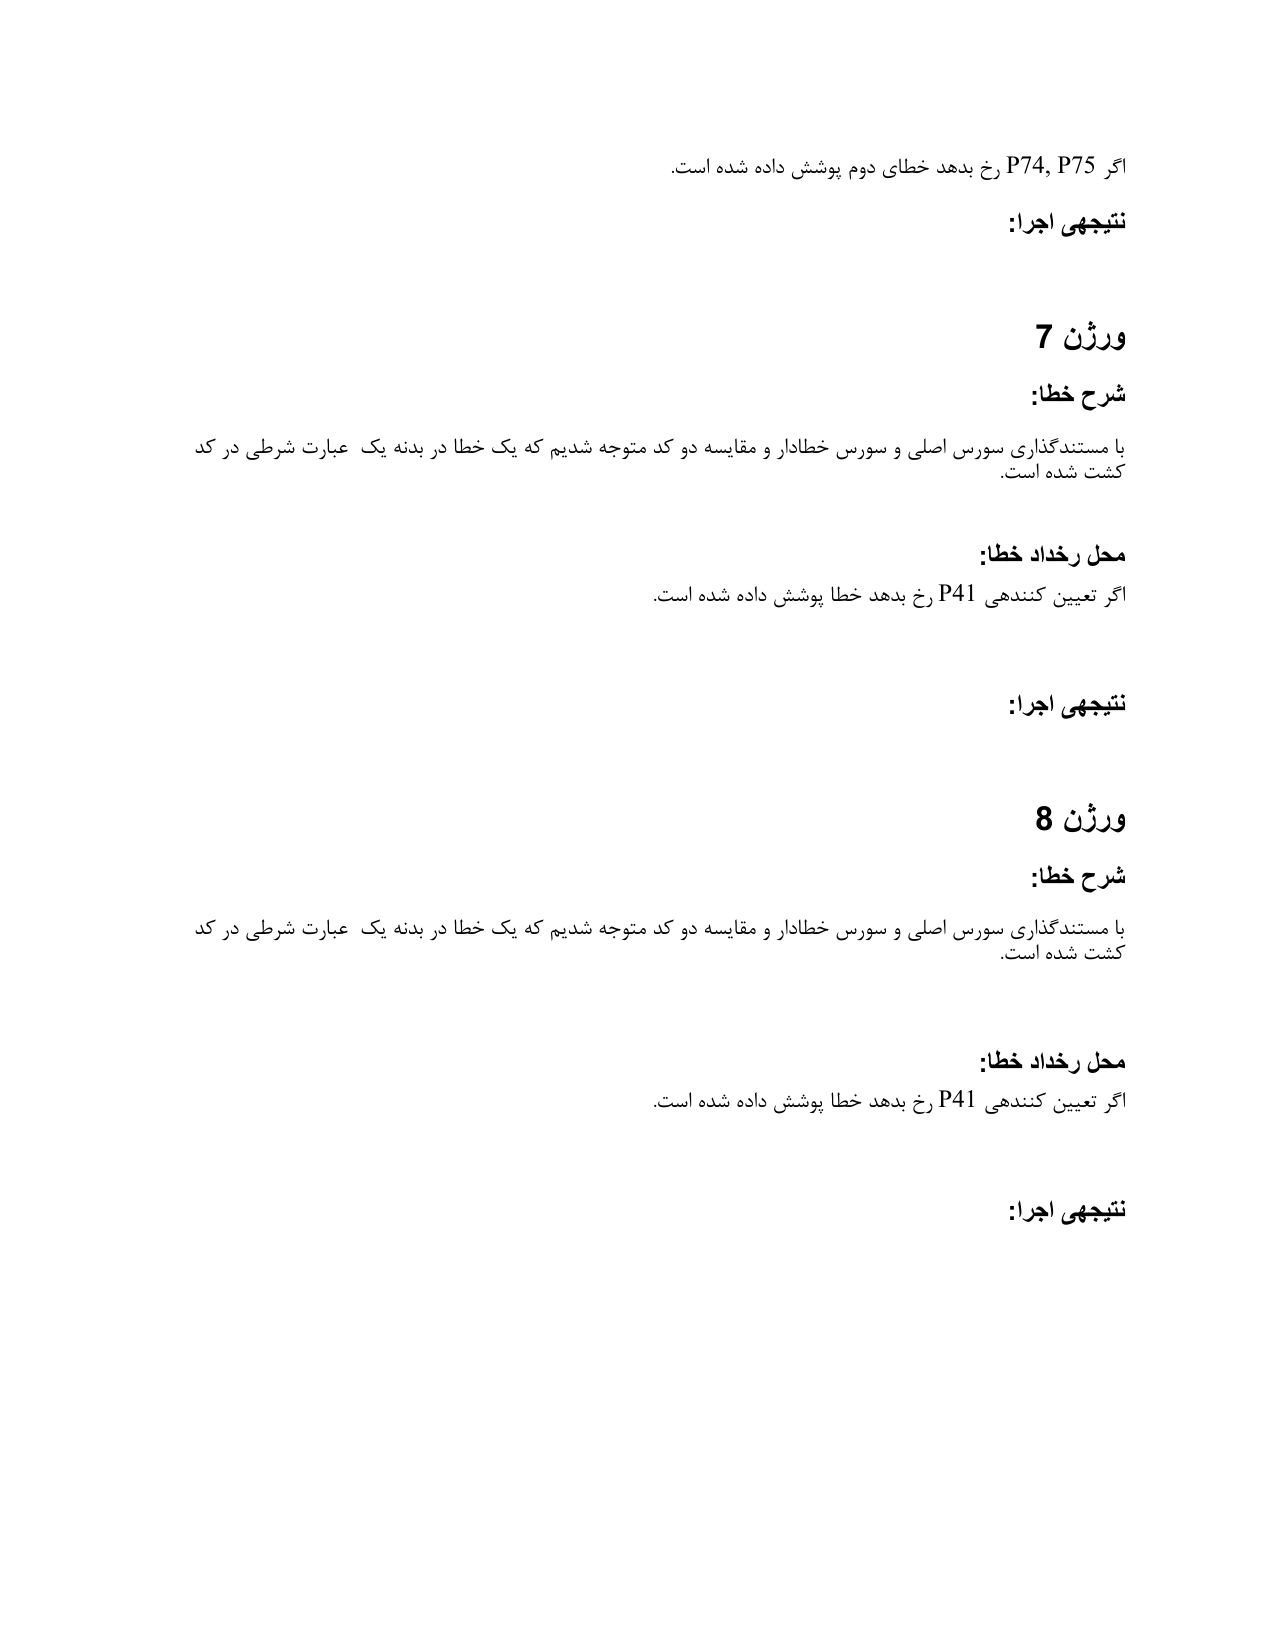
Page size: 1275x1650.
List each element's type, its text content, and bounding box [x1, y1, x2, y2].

subtitle محل رخداد خطا: [150, 1047, 1125, 1078]
subtitle شرح خطا: [150, 380, 1125, 412]
text نتیجهی اجرا: [150, 207, 1125, 238]
subtitle با مستندگذاری سورس اصلی و سورس خطادار و مقایسه دو کد متوجه شدیم که یک خطا در بدنه یک عبارت شرطی در کد کشت شده است. [150, 918, 1125, 968]
subtitle محل رخداد خطا: [150, 512, 1125, 572]
subtitle با مستندگذاری سورس اصلی و سورس خطادار و مقایسه دو کد متوجه شدیم که یک خطا در بدنه یک عبارت شرطی در کد کشت شده است. [150, 437, 1125, 487]
text اگر تعیین کنندهی P41 رخ بدهد خطا پوشش داده شده است. [150, 1084, 1125, 1117]
text نتیجهی اجرا: [150, 1195, 1125, 1227]
subtitle ورژن 8 [150, 799, 1125, 837]
subtitle شرح خطا: [150, 862, 1125, 893]
text اگر P74, P75 رخ بدهد خطای دوم پوشش داده شده است. [150, 150, 1125, 182]
text نتیجهی اجرا: [150, 689, 1125, 720]
subtitle ورژن 7 [150, 317, 1125, 355]
text اگر تعیین کنندهی P41 رخ بدهد خطا پوشش داده شده است. [150, 578, 1125, 610]
